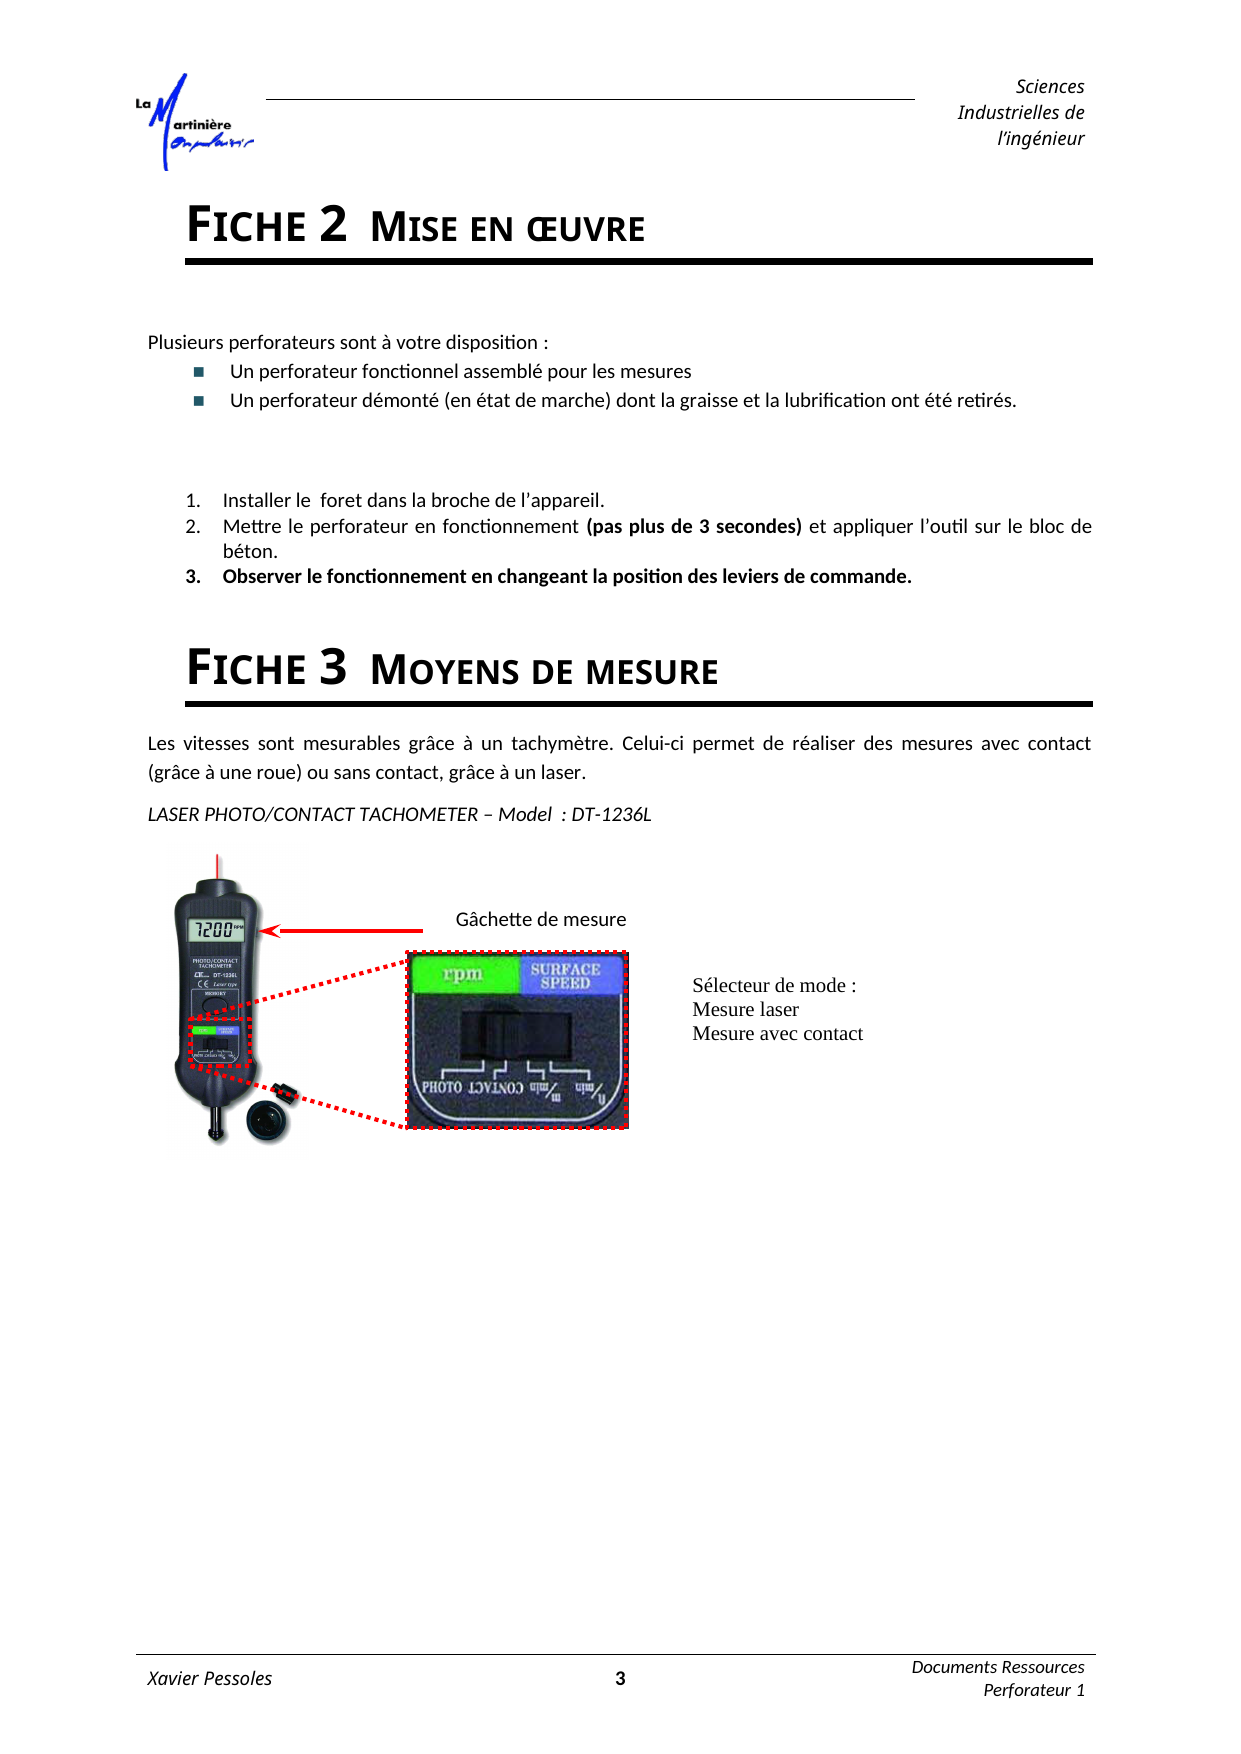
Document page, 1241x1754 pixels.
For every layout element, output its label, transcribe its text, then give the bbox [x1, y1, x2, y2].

picture [407, 952, 629, 1129]
list Observer le fonctionnement en changeant la position des leviers de commande. [185, 564, 1093, 589]
text Plusieurs perforateurs sont à votre disposition : [148, 329, 1093, 354]
picture [166, 842, 309, 1160]
subtitle Mise en œuvre [185, 188, 1093, 258]
picture [136, 73, 254, 171]
text LASER PHOTO/CONTACT TACHOMETER – Model : DT-1236L [148, 801, 1093, 826]
text Les vitesses sont mesurables grâce à un tachymètre. Celui-ci permet de réaliser des mesures avec contact (grâce à une roue) ou sans contact, grâce à un laser. [148, 730, 1093, 784]
list Un perforateur fonctionnel assemblé pour les mesures [192, 358, 1093, 384]
list Mettre le perforateur en fonctionnement (pas plus de 3 secondes) et appliquer l’outil sur le bloc de béton. [185, 513, 1093, 564]
list Installer le foret dans la broche de l’appareil. [185, 487, 1093, 513]
list Un perforateur démonté (en état de marche) dont la graisse et la lubrification ont été retirés. [192, 387, 1093, 413]
subtitle Moyens de mesure [185, 631, 1093, 701]
